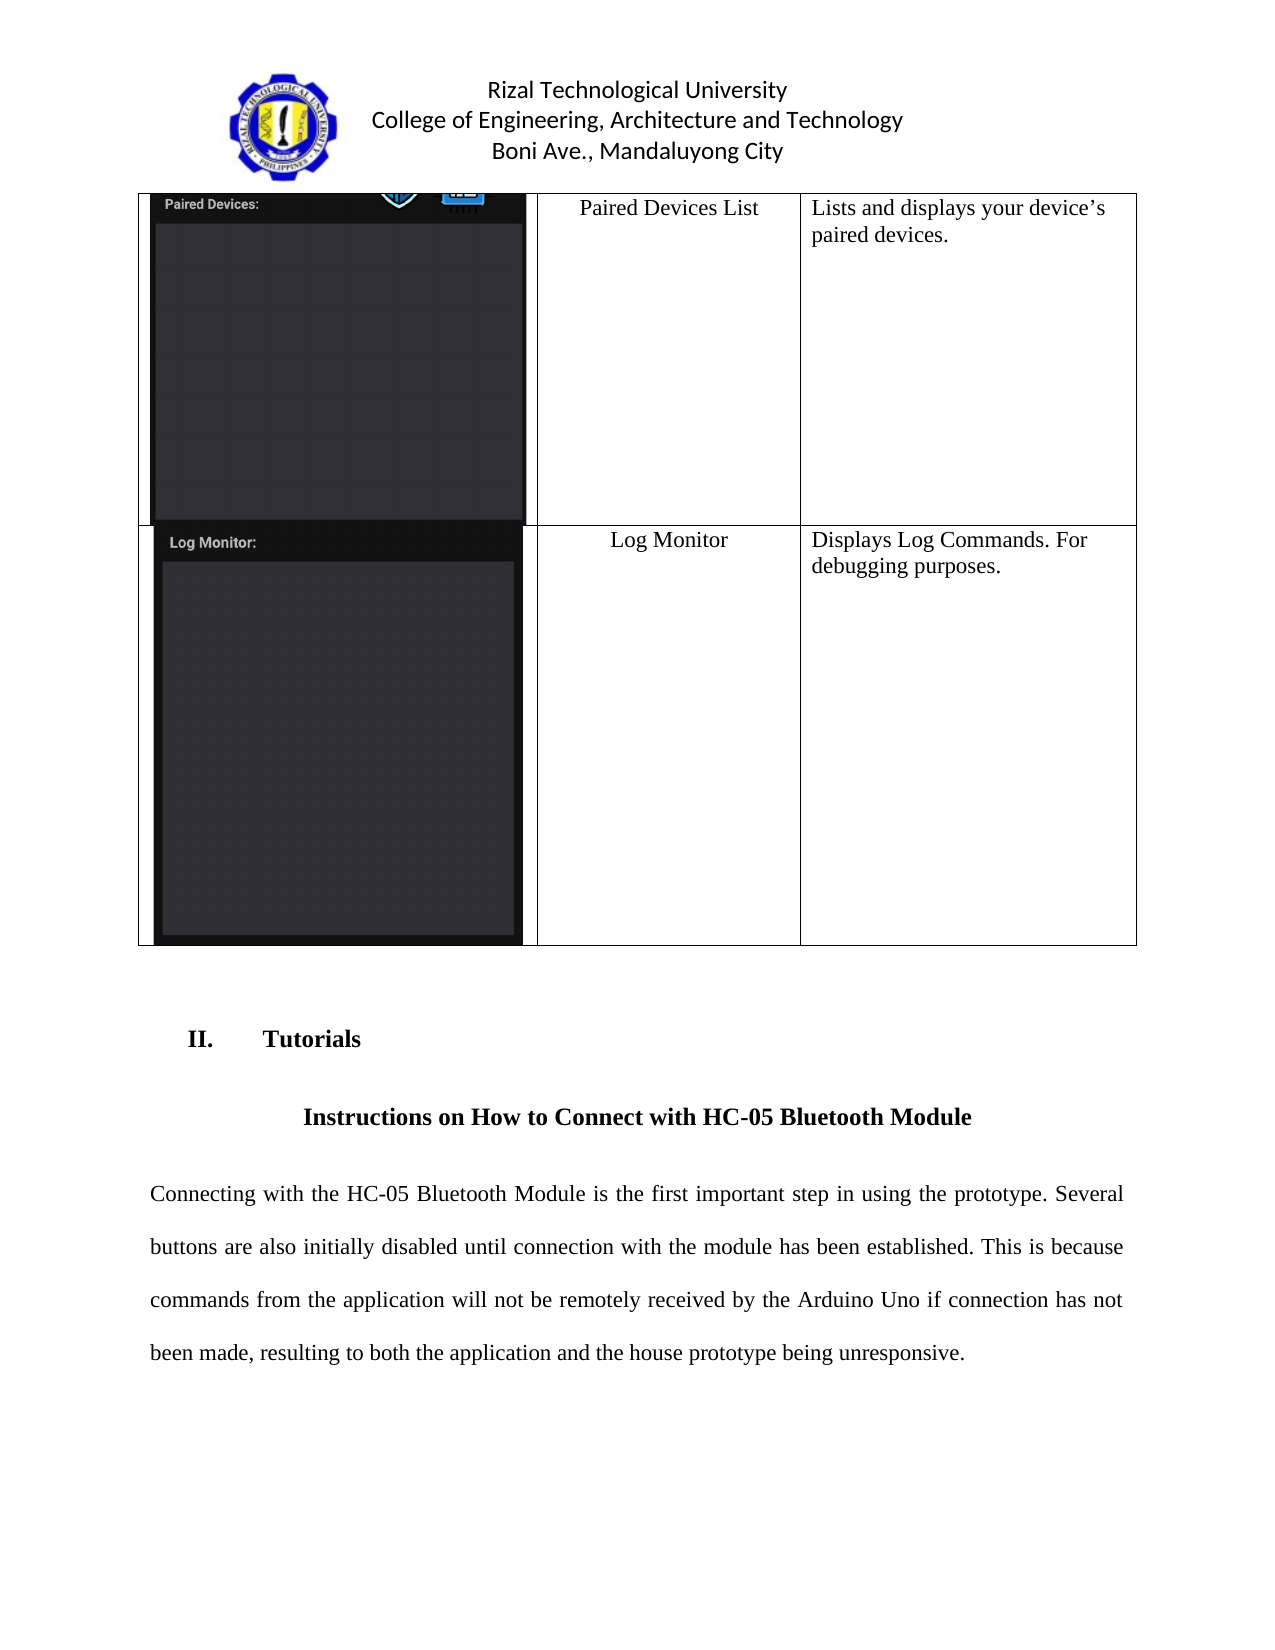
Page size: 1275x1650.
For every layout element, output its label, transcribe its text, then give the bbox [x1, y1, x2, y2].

text Connecting with the HC-05 Bluetooth Module is the first important step in using the prototype. Several buttons are also initially disabled until connection with the module has been established. This is because commands from the application will not be remotely received by the Arduino Uno if connection has not been made, resulting to both the application and the house prototype being unresponsive. [150, 1181, 1125, 1365]
table_cell [523, 526, 537, 944]
picture [150, 194, 527, 945]
table_cell [139, 194, 150, 525]
table_cell [139, 526, 153, 944]
table_cell Log Monitor [538, 526, 800, 944]
table_cell Lists and displays your device’s paired devices. [801, 194, 1136, 525]
picture [215, 41, 354, 193]
table_cell Paired Devices List [538, 194, 800, 525]
text Instructions on How to Connect with HC-05 Bluetooth Module [150, 1102, 1125, 1131]
table_cell Displays Log Commands. For debugging purposes. [801, 526, 1136, 944]
list Tutorials [187, 1024, 1125, 1053]
table_cell [527, 194, 537, 525]
